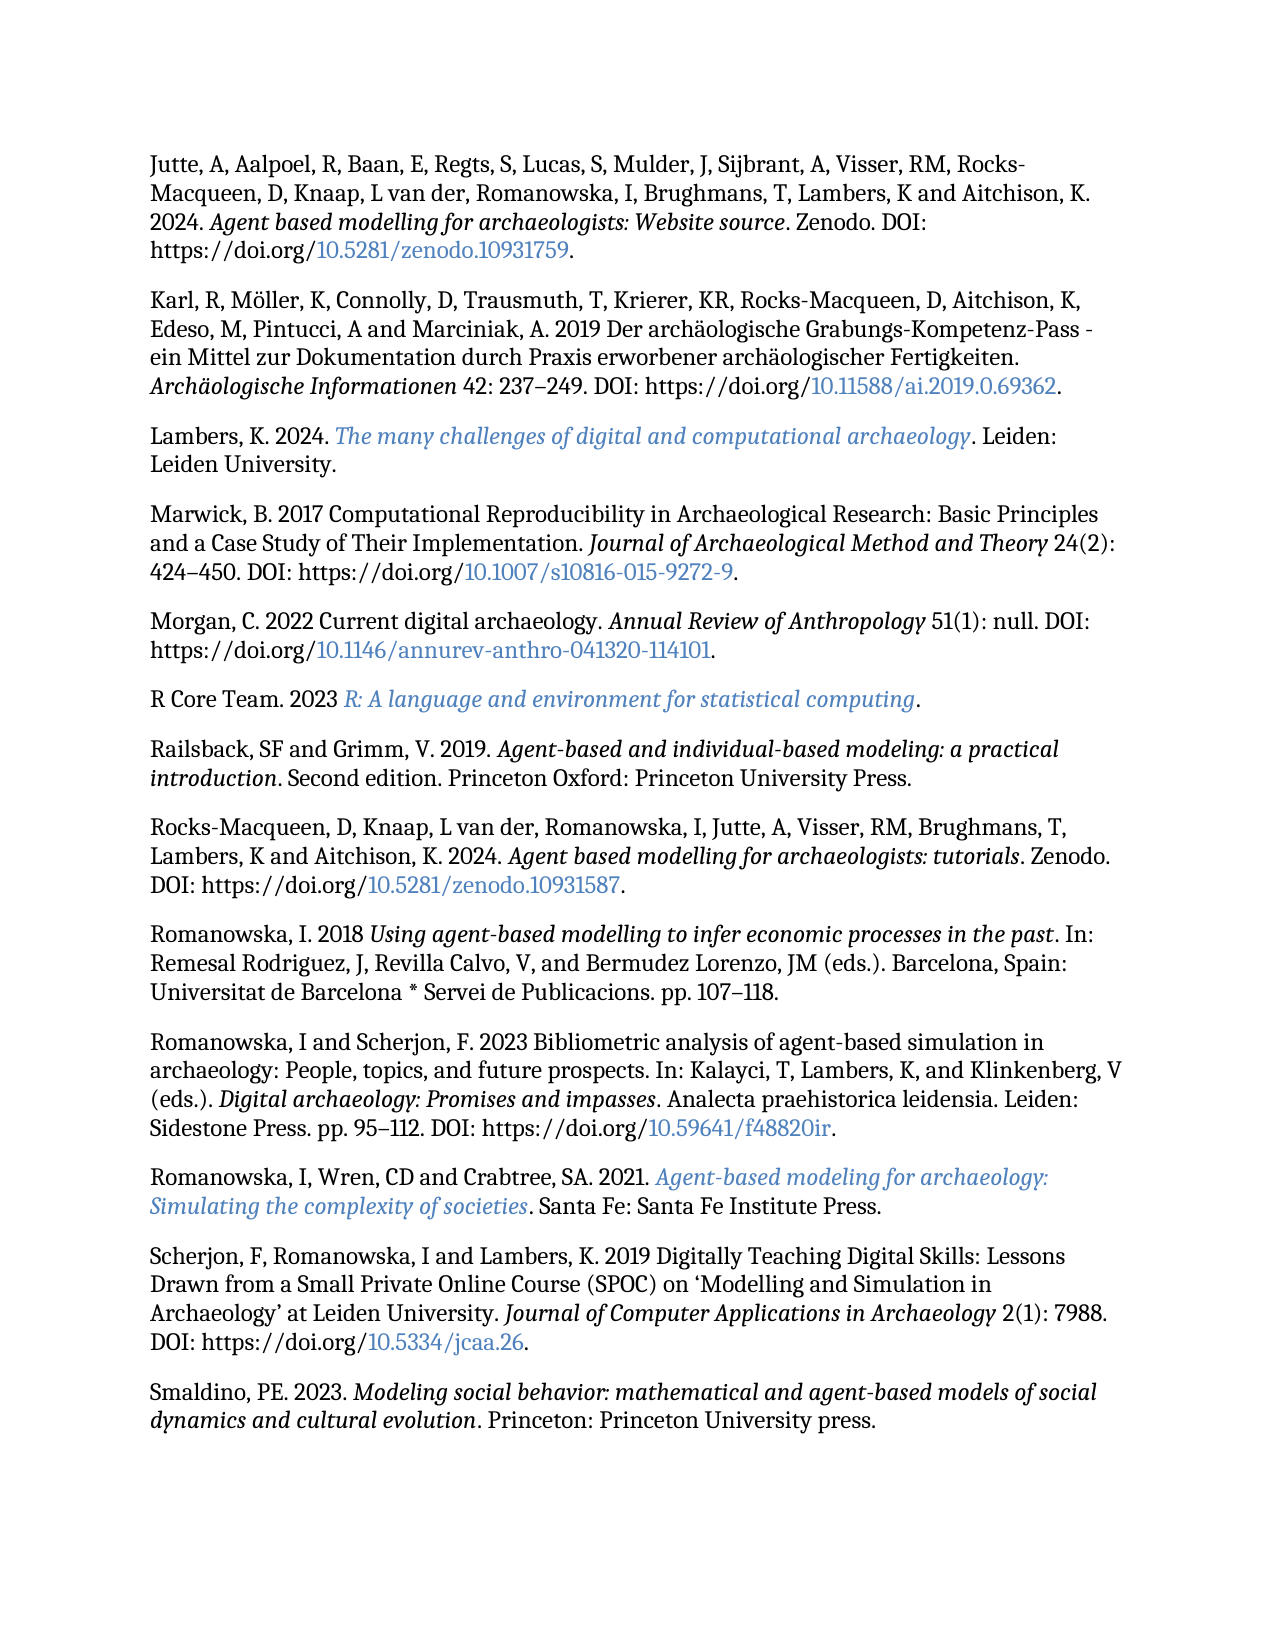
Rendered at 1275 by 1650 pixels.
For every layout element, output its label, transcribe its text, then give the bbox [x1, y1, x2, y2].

text Smaldino, PE. 2023. Modeling social behavior: mathematical and agent-based models of social dynamics and cultural evolution. Princeton: Princeton University press. [150, 1377, 1125, 1435]
text Romanowska, I. 2018 Using agent-based modelling to infer economic processes in the past. In: Remesal Rodriguez, J, Revilla Calvo, V, and Bermudez Lorenzo, JM (eds.). Barcelona, Spain: Universitat de Barcelona * Servei de Publicacions. pp. 107–118. [150, 920, 1125, 1007]
text Marwick, B. 2017 Computational Reproducibility in Archaeological Research: Basic Principles and a Case Study of Their Implementation. Journal of Archaeological Method and Theory 24(2): 424–450. DOI: https://doi.org/10.1007/s10816-015-9272-9. [150, 500, 1125, 586]
text Scherjon, F, Romanowska, I and Lambers, K. 2019 Digitally Teaching Digital Skills: Lessons Drawn from a Small Private Online Course (SPOC) on ‘Modelling and Simulation in Archaeology’ at Leiden University. Journal of Computer Applications in Archaeology 2(1): 7988. DOI: https://doi.org/10.5334/jcaa.26. [150, 1242, 1125, 1357]
text Morgan, C. 2022 Current digital archaeology. Annual Review of Anthropology 51(1): null. DOI: https://doi.org/10.1146/annurev-anthro-041320-114101. [150, 607, 1125, 664]
text Karl, R, Möller, K, Connolly, D, Trausmuth, T, Krierer, KR, Rocks-Macqueen, D, Aitchison, K, Edeso, M, Pintucci, A and Marciniak, A. 2019 Der archäologische Grabungs-Kompetenz-Pass - ein Mittel zur Dokumentation durch Praxis erworbener archäologischer Fertigkeiten. Archäologische Informationen 42: 237–249. DOI: https://doi.org/10.11588/ai.2019.0.69362. [150, 286, 1125, 401]
text Railsback, SF and Grimm, V. 2019. Agent-based and individual-based modeling: a practical introduction. Second edition. Princeton Oxford: Princeton University Press. [150, 735, 1125, 792]
text R Core Team. 2023 R: A language and environment for statistical computing. [150, 685, 1125, 714]
text Jutte, A, Aalpoel, R, Baan, E, Regts, S, Lucas, S, Mulder, J, Sijbrant, A, Visser, RM, Rocks-Macqueen, D, Knaap, L van der, Romanowska, I, Brughmans, T, Lambers, K and Aitchison, K. 2024. Agent based modelling for archaeologists: Website source. Zenodo. DOI: https://doi.org/10.5281/zenodo.10931759. [150, 150, 1125, 265]
text Romanowska, I and Scherjon, F. 2023 Bibliometric analysis of agent-based simulation in archaeology: People, topics, and future prospects. In: Kalayci, T, Lambers, K, and Klinkenberg, V (eds.). Digital archaeology: Promises and impasses. Analecta praehistorica leidensia. Leiden: Sidestone Press. pp. 95–112. DOI: https://doi.org/10.59641/f48820ir. [150, 1027, 1125, 1142]
text Lambers, K. 2024. The many challenges of digital and computational archaeology. Leiden: Leiden University. [150, 422, 1125, 479]
text Romanowska, I, Wren, CD and Crabtree, SA. 2021. Agent-based modeling for archaeology: Simulating the complexity of societies. Santa Fe: Santa Fe Institute Press. [150, 1163, 1125, 1221]
text Rocks-Macqueen, D, Knaap, L van der, Romanowska, I, Jutte, A, Visser, RM, Brughmans, T, Lambers, K and Aitchison, K. 2024. Agent based modelling for archaeologists: tutorials. Zenodo. DOI: https://doi.org/10.5281/zenodo.10931587. [150, 813, 1125, 899]
